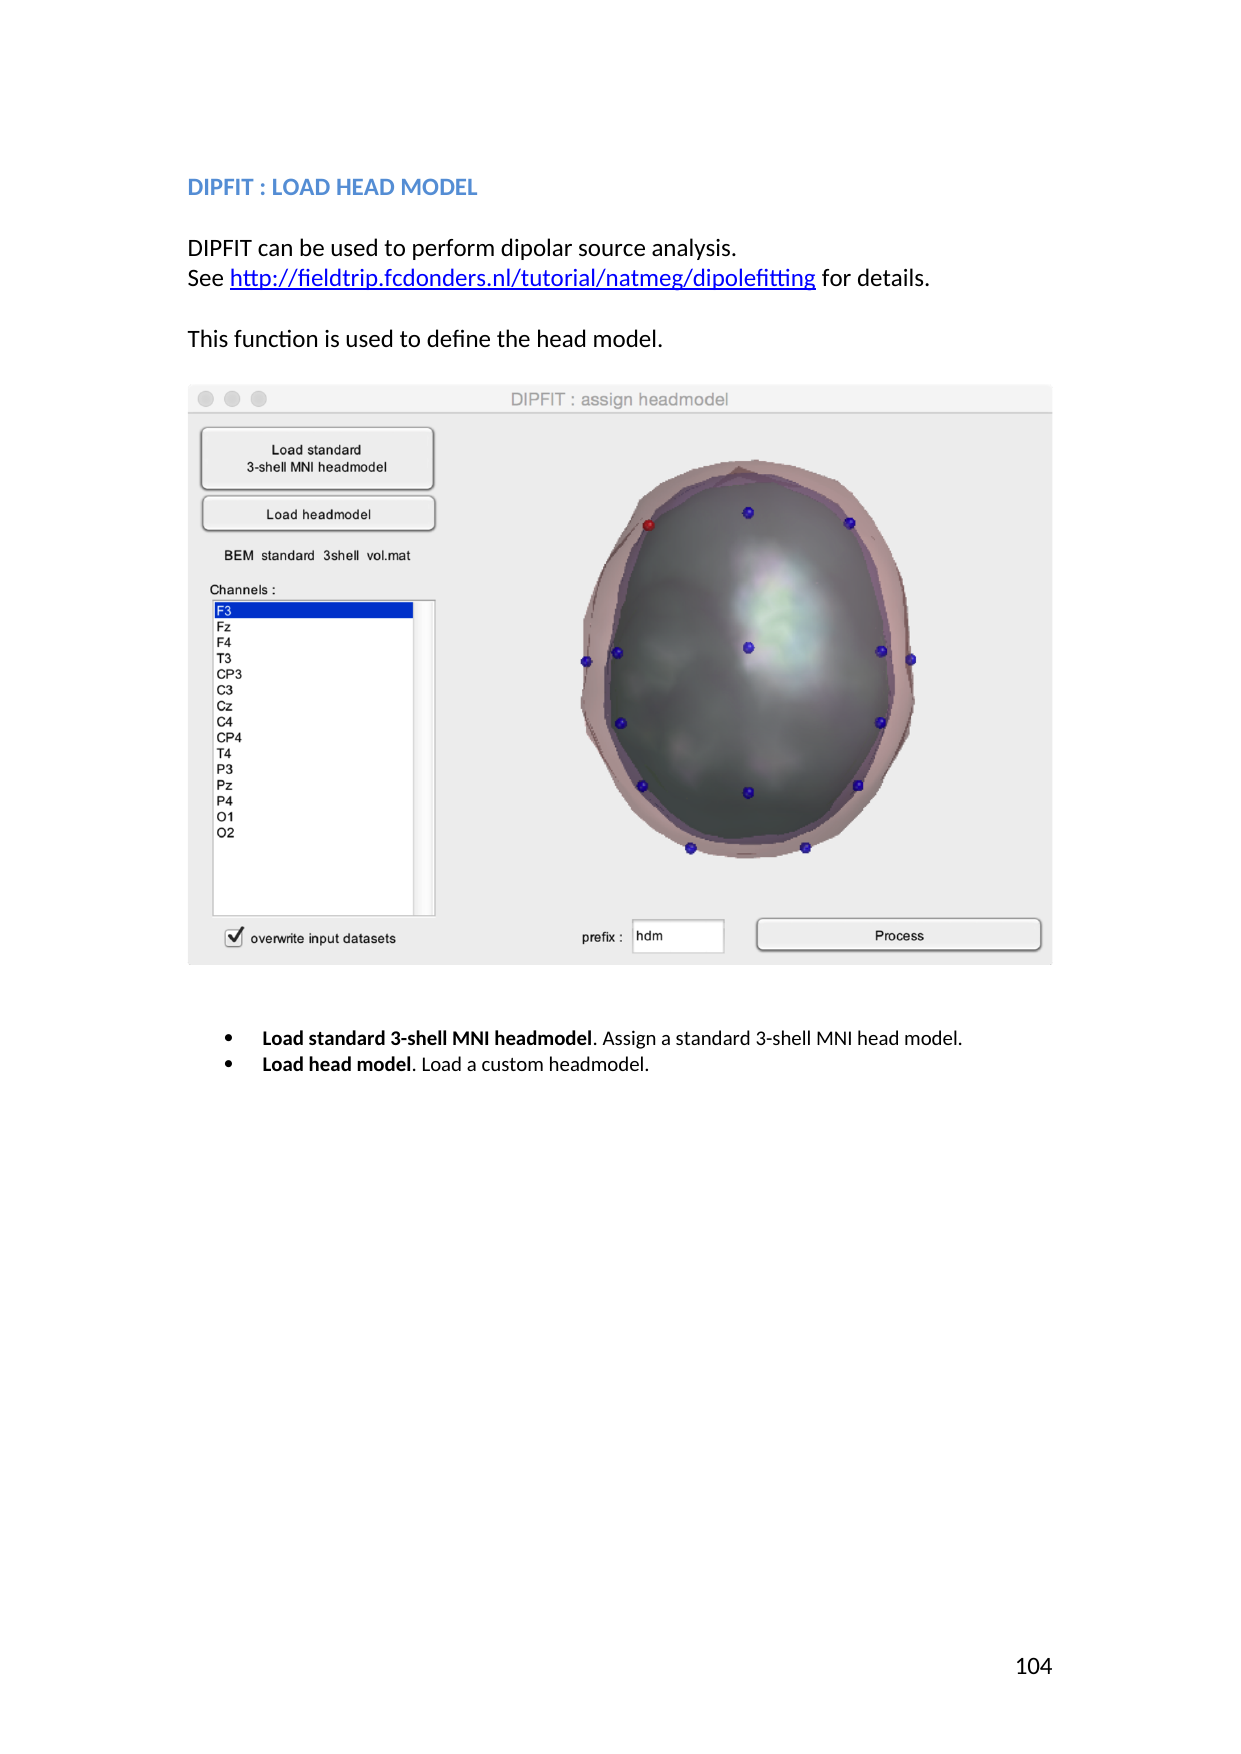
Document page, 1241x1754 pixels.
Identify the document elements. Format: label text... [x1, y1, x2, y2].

picture [187, 384, 1053, 965]
list Load standard 3-shell MNI headmodel. Assign a standard 3-shell MNI head model. [225, 1025, 1053, 1051]
list Load head model. Load a custom headmodel. [225, 1051, 1053, 1076]
text This function is used to define the head model. [187, 323, 1053, 354]
text See http://fieldtrip.fcdonders.nl/tutorial/natmeg/dipolefitting for details. [187, 262, 1053, 293]
text DIPFIT can be used to perform dipolar source analysis. [187, 232, 1053, 262]
subtitle DIPFIT : LOAD HEAD MODEL [187, 171, 1053, 201]
